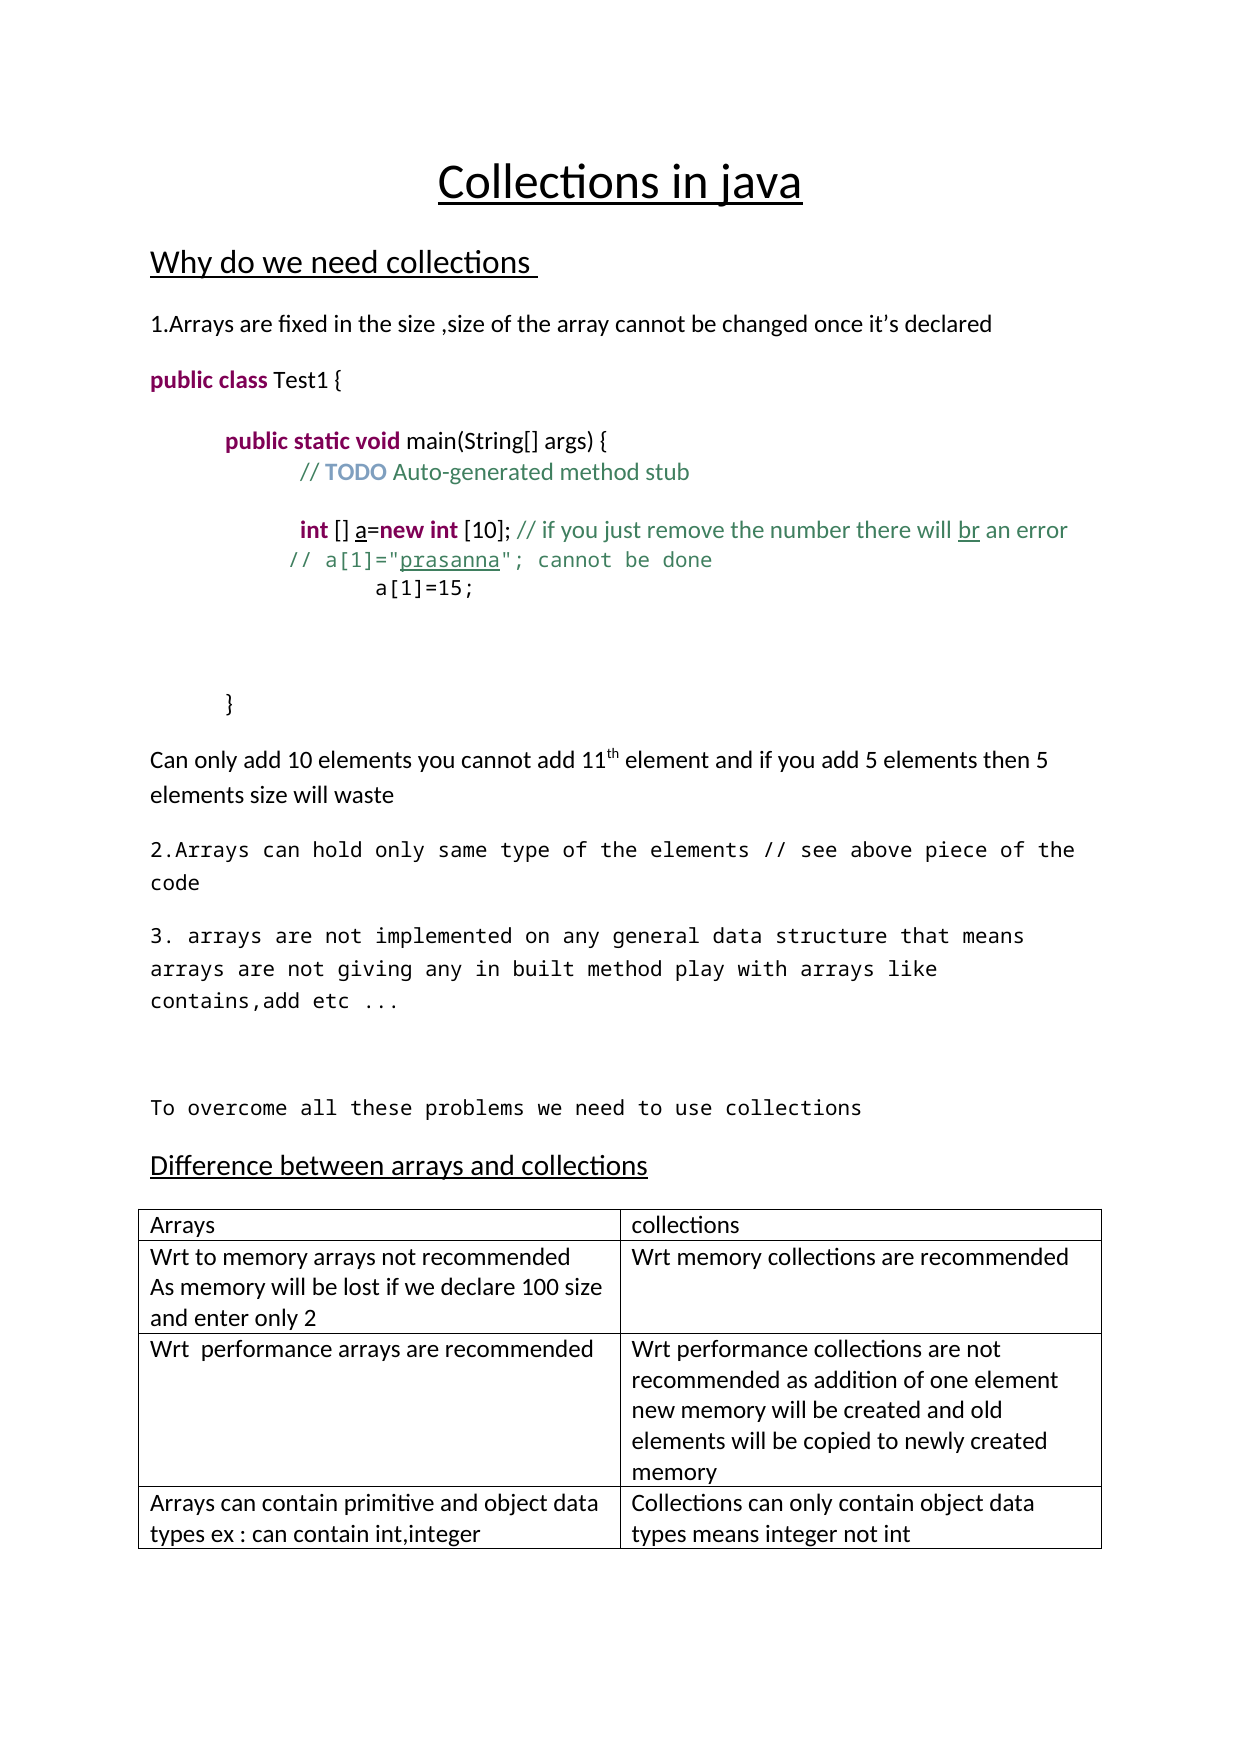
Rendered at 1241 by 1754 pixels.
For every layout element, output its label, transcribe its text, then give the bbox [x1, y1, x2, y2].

text Can only add 10 elements you cannot add 11th element and if you add 5 elements then 5 elements size will waste [150, 744, 1090, 810]
table_cell Wrt performance arrays are recommended [139, 1334, 620, 1486]
text To overcome all these problems we need to use collections [150, 1093, 1090, 1122]
table_cell Wrt to memory arrays not recommended As memory will be lost if we declare 100 size and enter only 2 [139, 1241, 620, 1333]
text // TODO Auto-generated method stub [150, 456, 1090, 486]
table_cell Wrt memory collections are recommended [621, 1241, 1101, 1333]
table_cell Arrays can contain primitive and object data types ex : can contain int,integer [139, 1487, 620, 1548]
table_header collections [621, 1210, 1101, 1240]
text public class Test1 { [150, 364, 1090, 395]
text 3. arrays are not implemented on any general data structure that means arrays are not giving any in built method play with arrays like contains,add etc ... [150, 921, 1090, 1015]
table_header Arrays [139, 1210, 620, 1240]
text 2.Arrays can hold only same type of the elements // see above piece of the code [150, 835, 1090, 896]
text public static void main(String[] args) { [150, 425, 1090, 456]
text a[1]=15; [150, 573, 1090, 602]
table_cell Wrt performance collections are not recommended as addition of one element new memory will be created and old elements will be copied to newly created memory [621, 1334, 1101, 1486]
text int [] a=new int [10]; // if you just remove the number there will br an error [150, 514, 1090, 545]
text } [150, 688, 1090, 719]
text Difference between arrays and collections [150, 1147, 1090, 1182]
text 1.Arrays are fixed in the size ,size of the array cannot be changed once it’s declared [150, 308, 1090, 339]
text Collections in java [150, 150, 1090, 211]
text Why do we need collections [150, 241, 1090, 282]
text // a[1]="prasanna"; cannot be done [150, 545, 1090, 573]
table_cell Collections can only contain object data types means integer not int [621, 1487, 1101, 1548]
